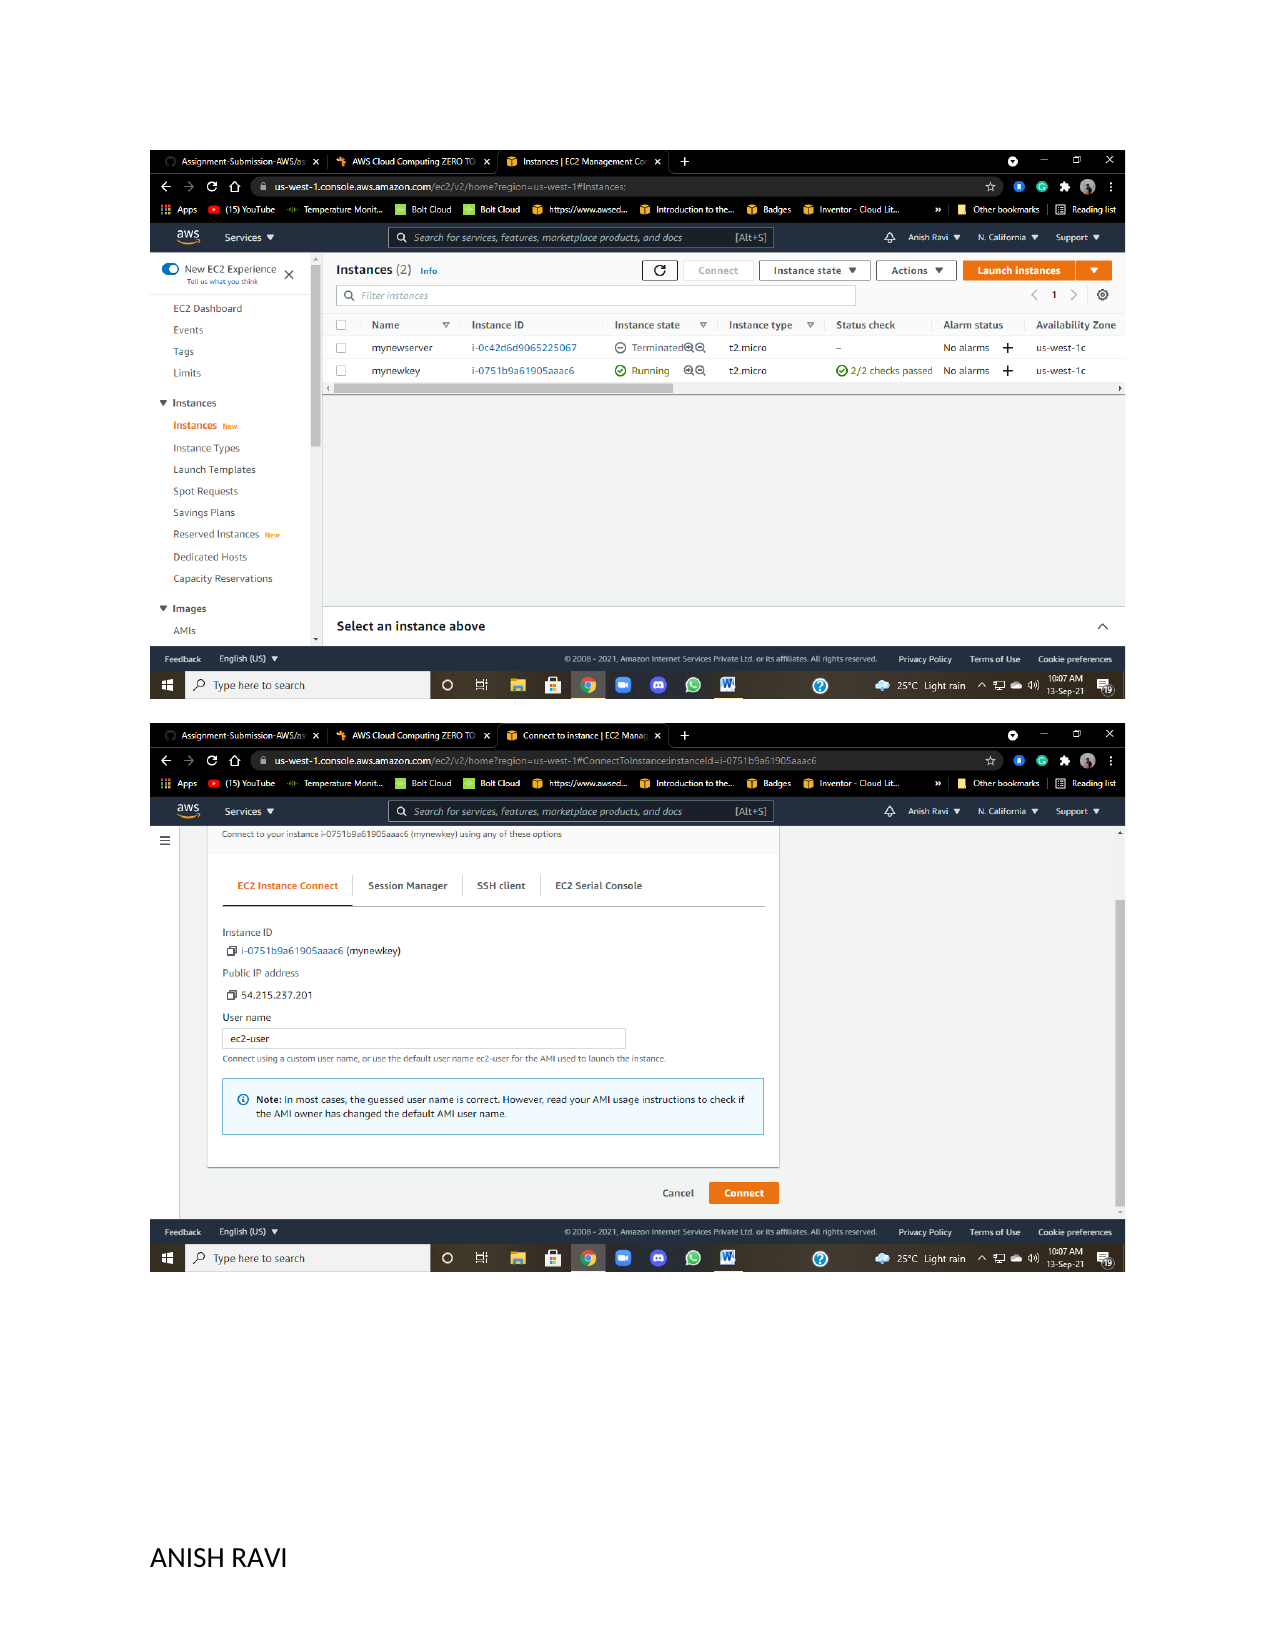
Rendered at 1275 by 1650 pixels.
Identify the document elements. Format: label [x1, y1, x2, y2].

picture [150, 723, 1125, 1272]
picture [150, 150, 1125, 699]
